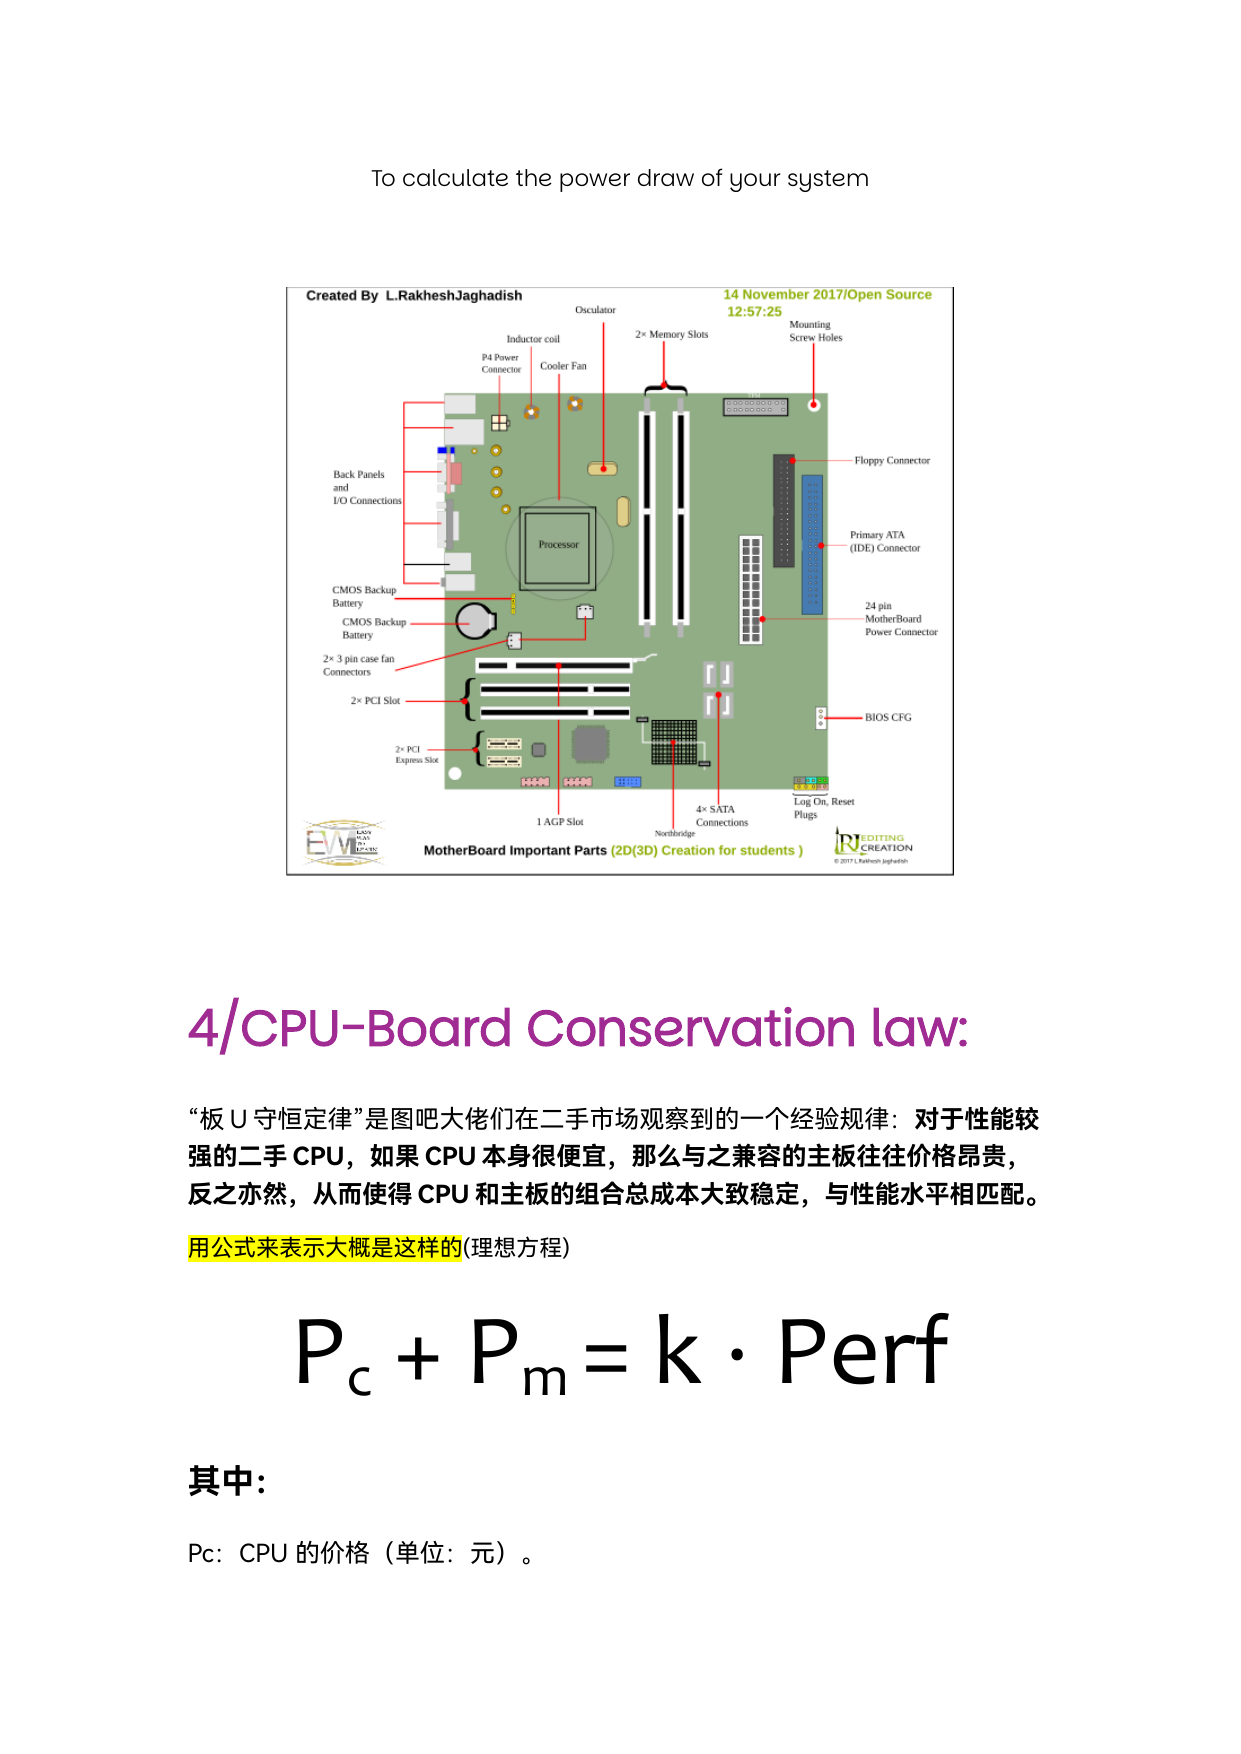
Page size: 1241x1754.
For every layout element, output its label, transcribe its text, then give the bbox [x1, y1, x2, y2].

text Pc​ + Pm ​= k ⋅ Perf [187, 1285, 1053, 1415]
text “板U守恒定律”是图吧大佬们在二手市场观察到的一个经验规律：对于性能较强的二手CPU，如果CPU本身很便宜，那么与之兼容的主板往往价格昂贵，反之亦然，从而使得CPU和主板的组合总成本大致稳定，与性能水平相匹配。 [187, 1104, 1053, 1211]
text 其中： [187, 1450, 1053, 1515]
text 4/CPU-Board Conservation law: [187, 979, 1053, 1077]
text 用公式来表示大概是这样的(理想方程) [187, 1232, 1053, 1264]
picture [286, 287, 954, 876]
text Pc​：CPU 的价格（单位：元）。 [187, 1537, 1053, 1570]
